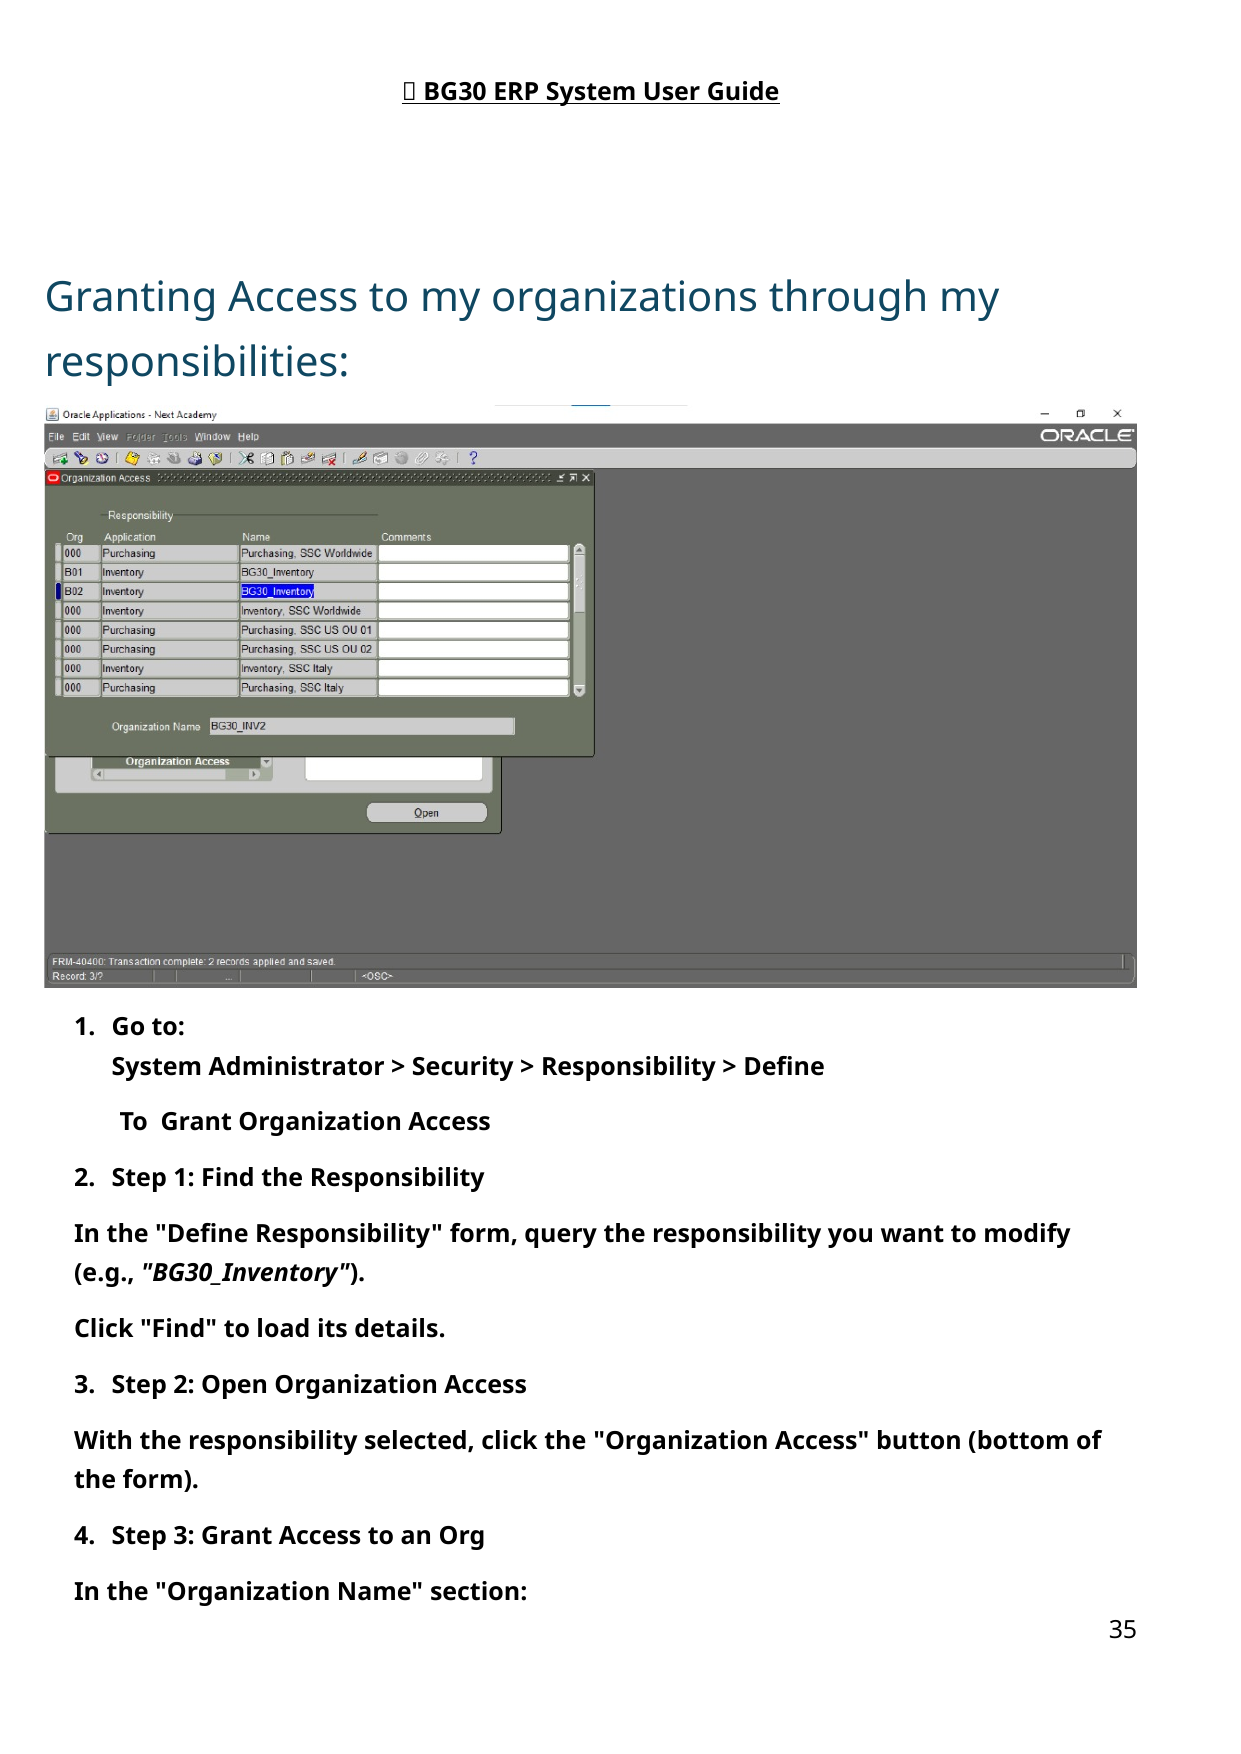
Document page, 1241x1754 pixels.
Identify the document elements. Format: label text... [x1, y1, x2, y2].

text With the responsibility selected, click the "Organization Access" button (bottom of the form). [74, 1422, 1137, 1496]
list Go to: System Administrator > Security > Responsibility > Define [74, 1009, 1137, 1082]
list Step 3: Grant Access to an Org [74, 1517, 1137, 1551]
text In the "Define Responsibility" form, query the responsibility you want to modify (e.g., "BG30_Inventory"). [74, 1216, 1137, 1289]
picture [44, 405, 1137, 988]
text Click "Find" to load its details. [74, 1311, 1137, 1345]
list Step 2: Open Organization Access [74, 1367, 1137, 1401]
text To Grant Organization Access [119, 1104, 1137, 1138]
subtitle Granting Access to my organizations through my responsibilities: [44, 266, 1137, 388]
list Step 1: Find the Responsibility [74, 1160, 1137, 1194]
text In the "Organization Name" section: [74, 1573, 1137, 1607]
